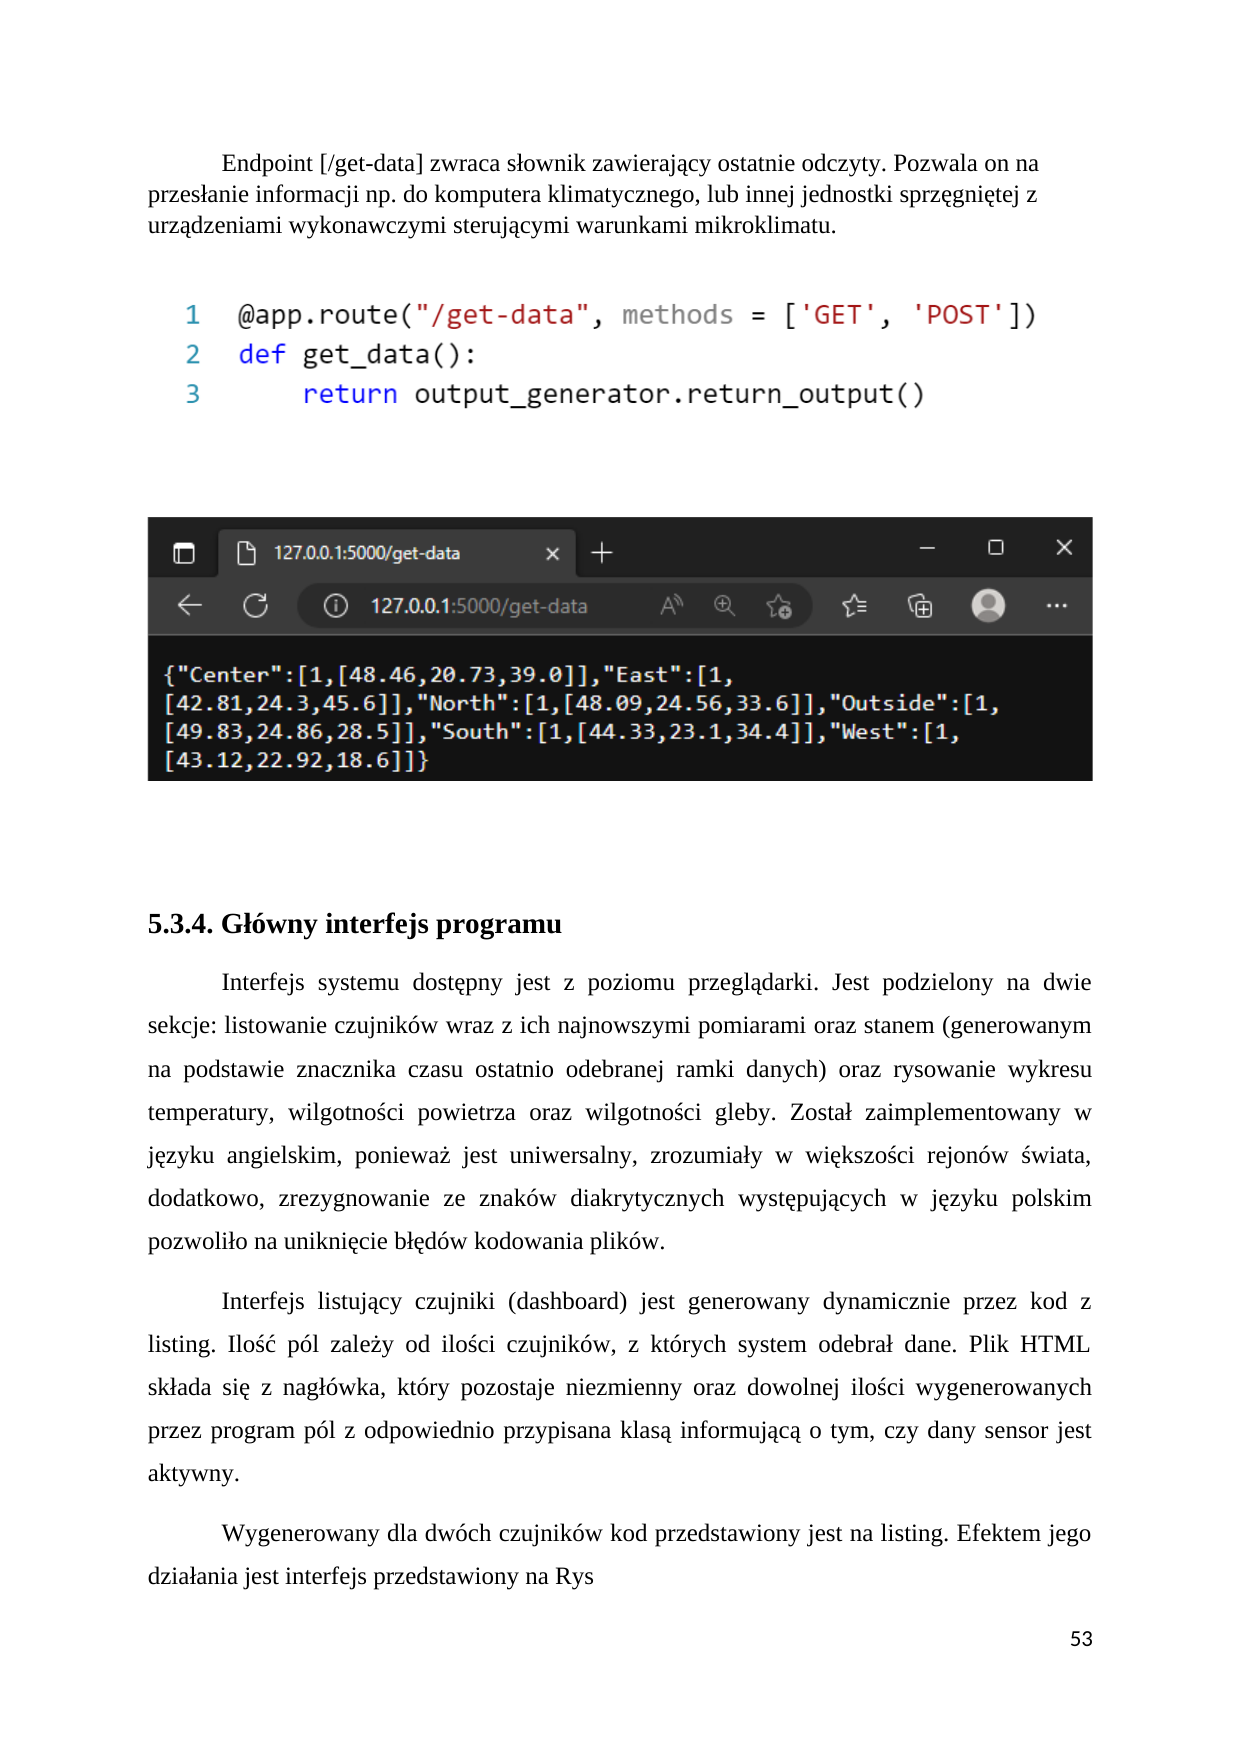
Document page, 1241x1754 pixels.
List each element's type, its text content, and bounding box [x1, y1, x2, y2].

text Interfejs listujący czujniki (dashboard) jest generowany dynamicznie przez kod z listing. Ilość pól zależy od ilości czujników, z których system odebrał dane. Plik HTML składa się z nagłówka, który pozostaje niezmienny oraz dowolnej ilości wygenerowanych przez program pól z odpowiednio przypisana klasą informującą o tym, czy dany sensor jest aktywny. [148, 1286, 1093, 1487]
text Interfejs systemu dostępny jest z poziomu przeglądarki. Jest podzielony na dwie sekcje: listowanie czujników wraz z ich najnowszymi pomiarami oraz stanem (generowanym na podstawie znacznika czasu ostatnio odebranej ramki danych) oraz rysowanie wykresu temperatury, wilgotności powietrza oraz wilgotności gleby. Został zaimplementowany w języku angielskim, ponieważ jest uniwersalny, zrozumiały w większości rejonów świata, dodatkowo, zrezygnowanie ze znaków diakrytycznych występujących w języku polskim pozwoliło na uniknięcie błędów kodowania plików. [148, 967, 1093, 1255]
text Wygenerowany dla dwóch czujników kod przedstawiony jest na listing. Efektem jego działania jest interfejs przedstawiony na Rys [148, 1518, 1093, 1590]
text Endpoint [/get-data] zwraca słownik zawierający ostatnie odczyty. Pozwala on na przesłanie informacji np. do komputera klimatycznego, lub innej jednostki sprzęgniętej z urządzeniami wykonawczymi sterującymi warunkami mikroklimatu. [148, 148, 1093, 238]
picture [147, 517, 1093, 781]
subtitle 5.3.4. Główny interfejs programu [148, 906, 1093, 940]
picture [147, 257, 1093, 451]
